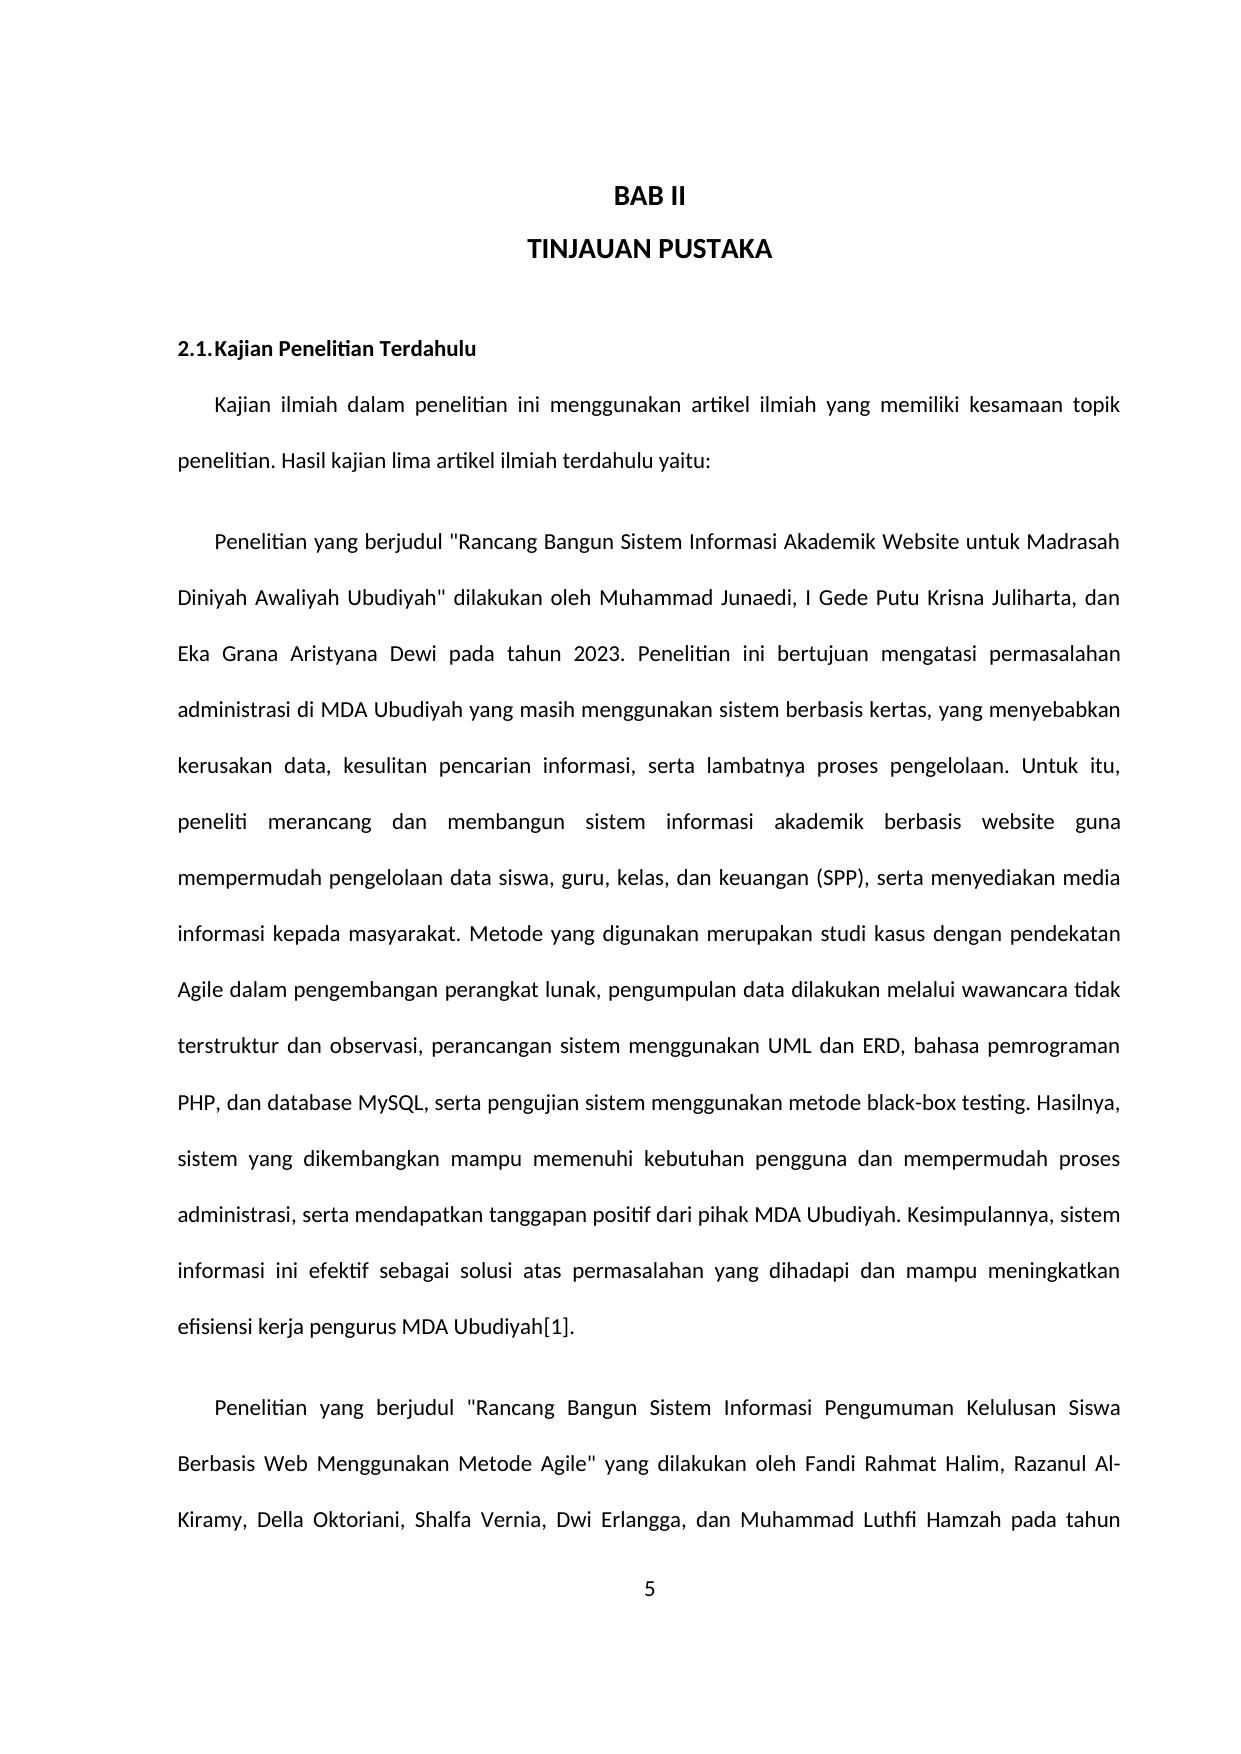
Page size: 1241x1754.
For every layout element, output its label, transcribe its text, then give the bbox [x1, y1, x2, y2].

subtitle TINJAUAN PUSTAKA [177, 177, 1122, 266]
text Kajian ilmiah dalam penelitian ini menggunakan artikel ilmiah yang memiliki kesamaan topik penelitian. Hasil kajian lima artikel ilmiah terdahulu yaitu: [177, 390, 1122, 474]
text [177, 1393, 1122, 1533]
subtitle Kajian Penelitian Terdahulu [177, 334, 1122, 362]
text Penelitian yang berjudul "Rancang Bangun Sistem Informasi Akademik Website untuk Madrasah Diniyah Awaliyah Ubudiyah" dilakukan oleh Muhammad Junaedi, I Gede Putu Krisna Juliharta, dan Eka Grana Aristyana Dewi pada tahun 2023. Penelitian ini bertujuan mengatasi permasalahan administrasi di MDA Ubudiyah yang masih menggunakan sistem berbasis kertas, yang menyebabkan kerusakan data, kesulitan pencarian informasi, serta lambatnya proses pengelolaan. Untuk itu, peneliti merancang dan membangun sistem informasi akademik berbasis website guna mempermudah pengelolaan data siswa, guru, kelas, dan keuangan (SPP), serta menyediakan media informasi kepada masyarakat. Metode yang digunakan merupakan studi kasus dengan pendekatan Agile dalam pengembangan perangkat lunak, pengumpulan data dilakukan melalui wawancara tidak terstruktur dan observasi, perancangan sistem menggunakan UML dan ERD, bahasa pemrograman PHP, dan database MySQL, serta pengujian sistem menggunakan metode black-box testing. Hasilnya, sistem yang dikembangkan mampu memenuhi kebutuhan pengguna dan mempermudah proses administrasi, serta mendapatkan tanggapan positif dari pihak MDA Ubudiyah. Kesimpulannya, sistem informasi ini efektif sebagai solusi atas permasalahan yang dihadapi dan mampu meningkatkan efisiensi kerja pengurus MDA Ubudiyah. [177, 527, 1122, 1340]
